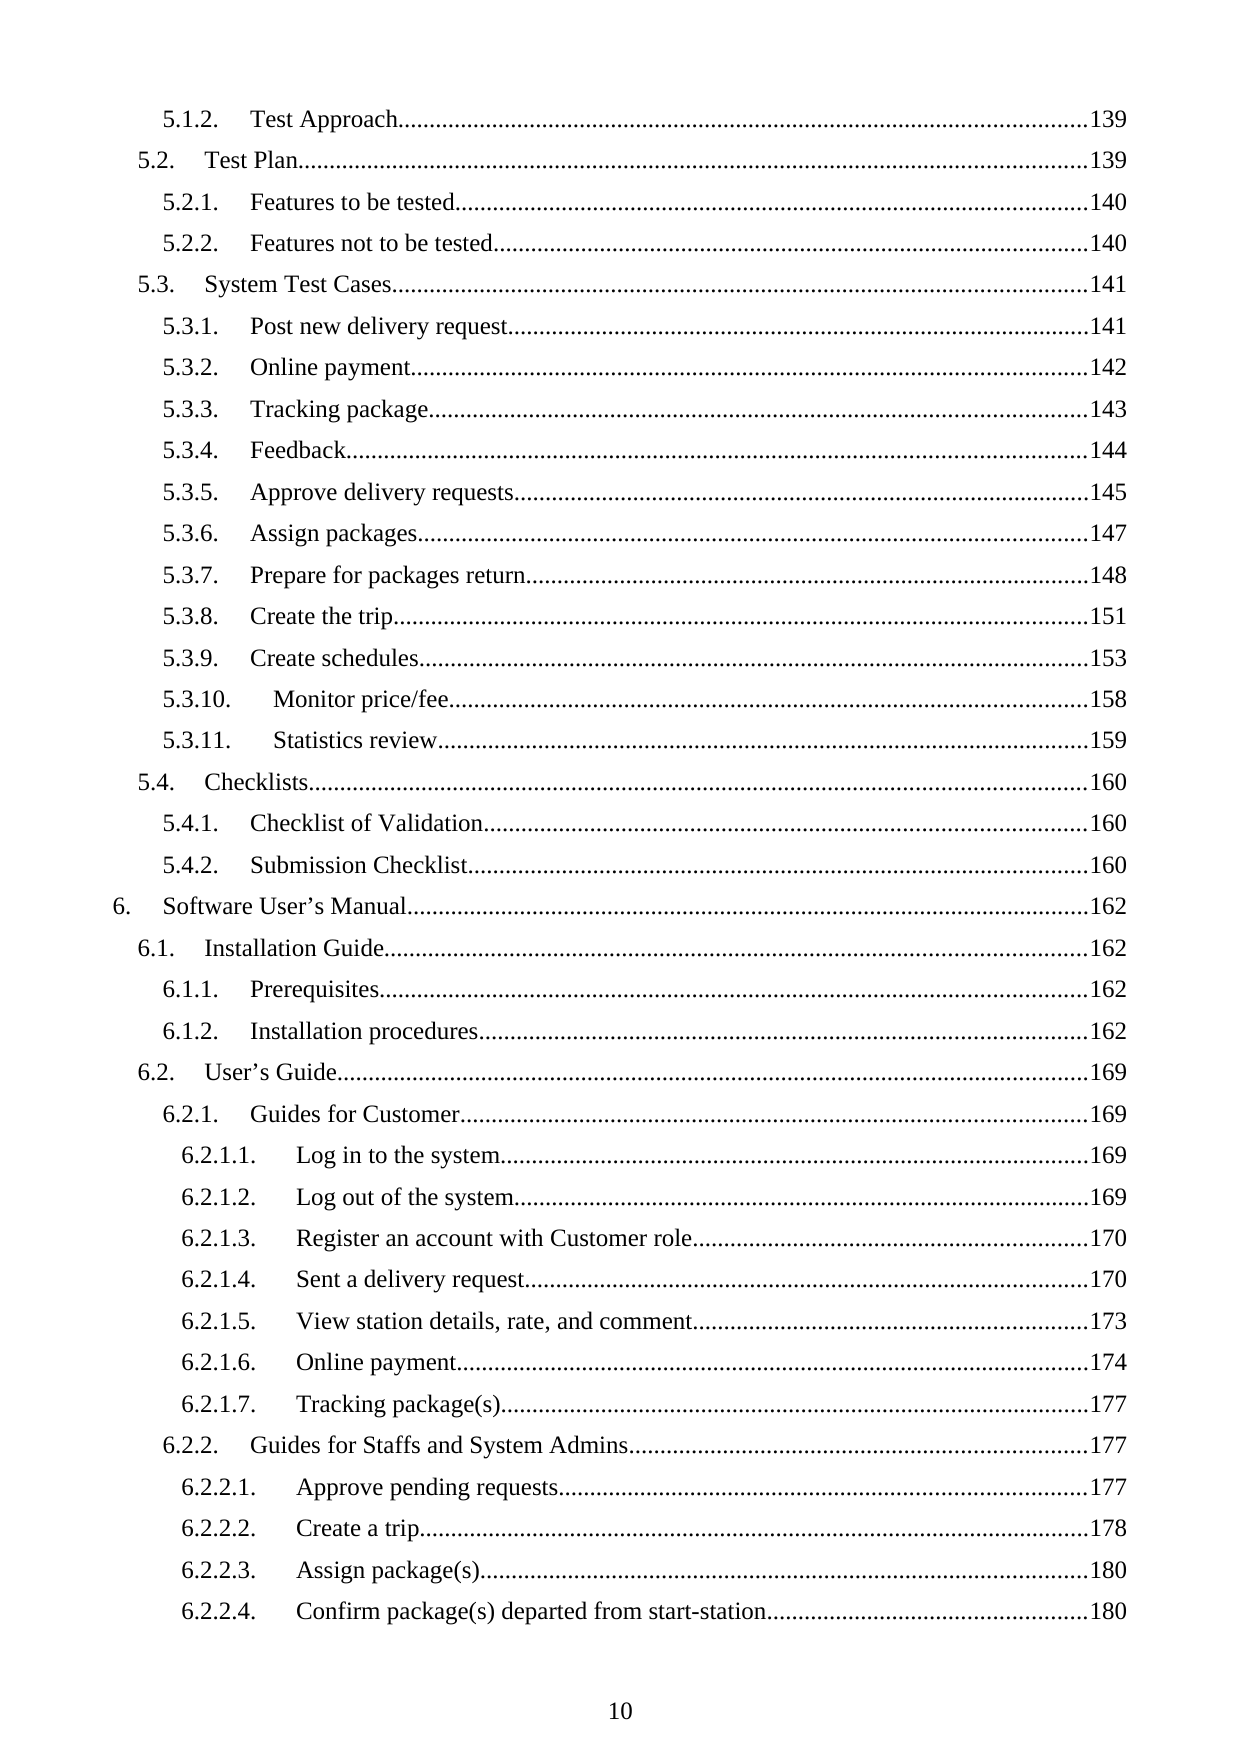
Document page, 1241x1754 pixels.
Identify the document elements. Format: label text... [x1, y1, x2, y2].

text 5.4.2. Submission Checklist 160 [162, 850, 1128, 879]
text 6.1.1. Prerequisites 162 [162, 974, 1128, 1003]
text 6.2.2.3. Assign package(s) 180 [181, 1555, 1128, 1583]
text 6.2.1.2. Log out of the system 169 [181, 1182, 1128, 1210]
text 6.2.1.6. Online payment 174 [181, 1347, 1128, 1376]
text 6.2.2.2. Create a trip 178 [181, 1513, 1128, 1542]
text 6.2.2.1. Approve pending requests 177 [181, 1472, 1128, 1501]
text 6.2.1.1. Log in to the system 169 [181, 1140, 1128, 1169]
text 6.2.1.3. Register an account with Customer role 170 [181, 1223, 1128, 1252]
text 5.3.9. Create schedules 153 [162, 643, 1128, 671]
text 5.3.8. Create the trip 151 [162, 601, 1128, 630]
text 5.3.2. Online payment 142 [162, 352, 1128, 381]
text 6. Software User’s Manual 162 [112, 891, 1128, 920]
text 6.1.2. Installation procedures 162 [162, 1016, 1128, 1044]
text 6.2.2. Guides for Staffs and System Admins 177 [162, 1430, 1128, 1459]
text 6.1. Installation Guide 162 [137, 933, 1128, 962]
text 5.2.1. Features to be tested 140 [162, 187, 1128, 215]
text 5.3. System Test Cases 141 [137, 269, 1128, 298]
text 5.3.1. Post new delivery request 141 [162, 311, 1128, 340]
text 6.2.2.4. Confirm package(s) departed from start-station 180 [181, 1596, 1128, 1625]
text 5.4.1. Checklist of Validation 160 [162, 808, 1128, 837]
text 5.3.3. Tracking package 143 [162, 394, 1128, 423]
text 5.2.2. Features not to be tested 140 [162, 228, 1128, 257]
text 5.3.7. Prepare for packages return 148 [162, 560, 1128, 588]
text 5.3.11. Statistics review 159 [162, 726, 1128, 754]
text 5.3.10. Monitor price/fee 158 [162, 684, 1128, 713]
text 5.3.5. Approve delivery requests 145 [162, 477, 1128, 506]
text 5.2. Test Plan 139 [137, 145, 1128, 174]
text 5.3.4. Feedback 144 [162, 435, 1128, 464]
text 5.4. Checklists 160 [137, 767, 1128, 796]
text 5.1.2. Test Approach 139 [162, 104, 1128, 132]
text 6.2.1. Guides for Customer 169 [162, 1099, 1128, 1127]
text 6.2.1.7. Tracking package(s) 177 [181, 1389, 1128, 1418]
text 5.3.6. Assign packages 147 [162, 518, 1128, 547]
text 6.2.1.4. Sent a delivery request 170 [181, 1264, 1128, 1293]
text 6.2.1.5. View station details, rate, and comment 173 [181, 1306, 1128, 1335]
text 6.2. User’s Guide 169 [137, 1057, 1128, 1086]
